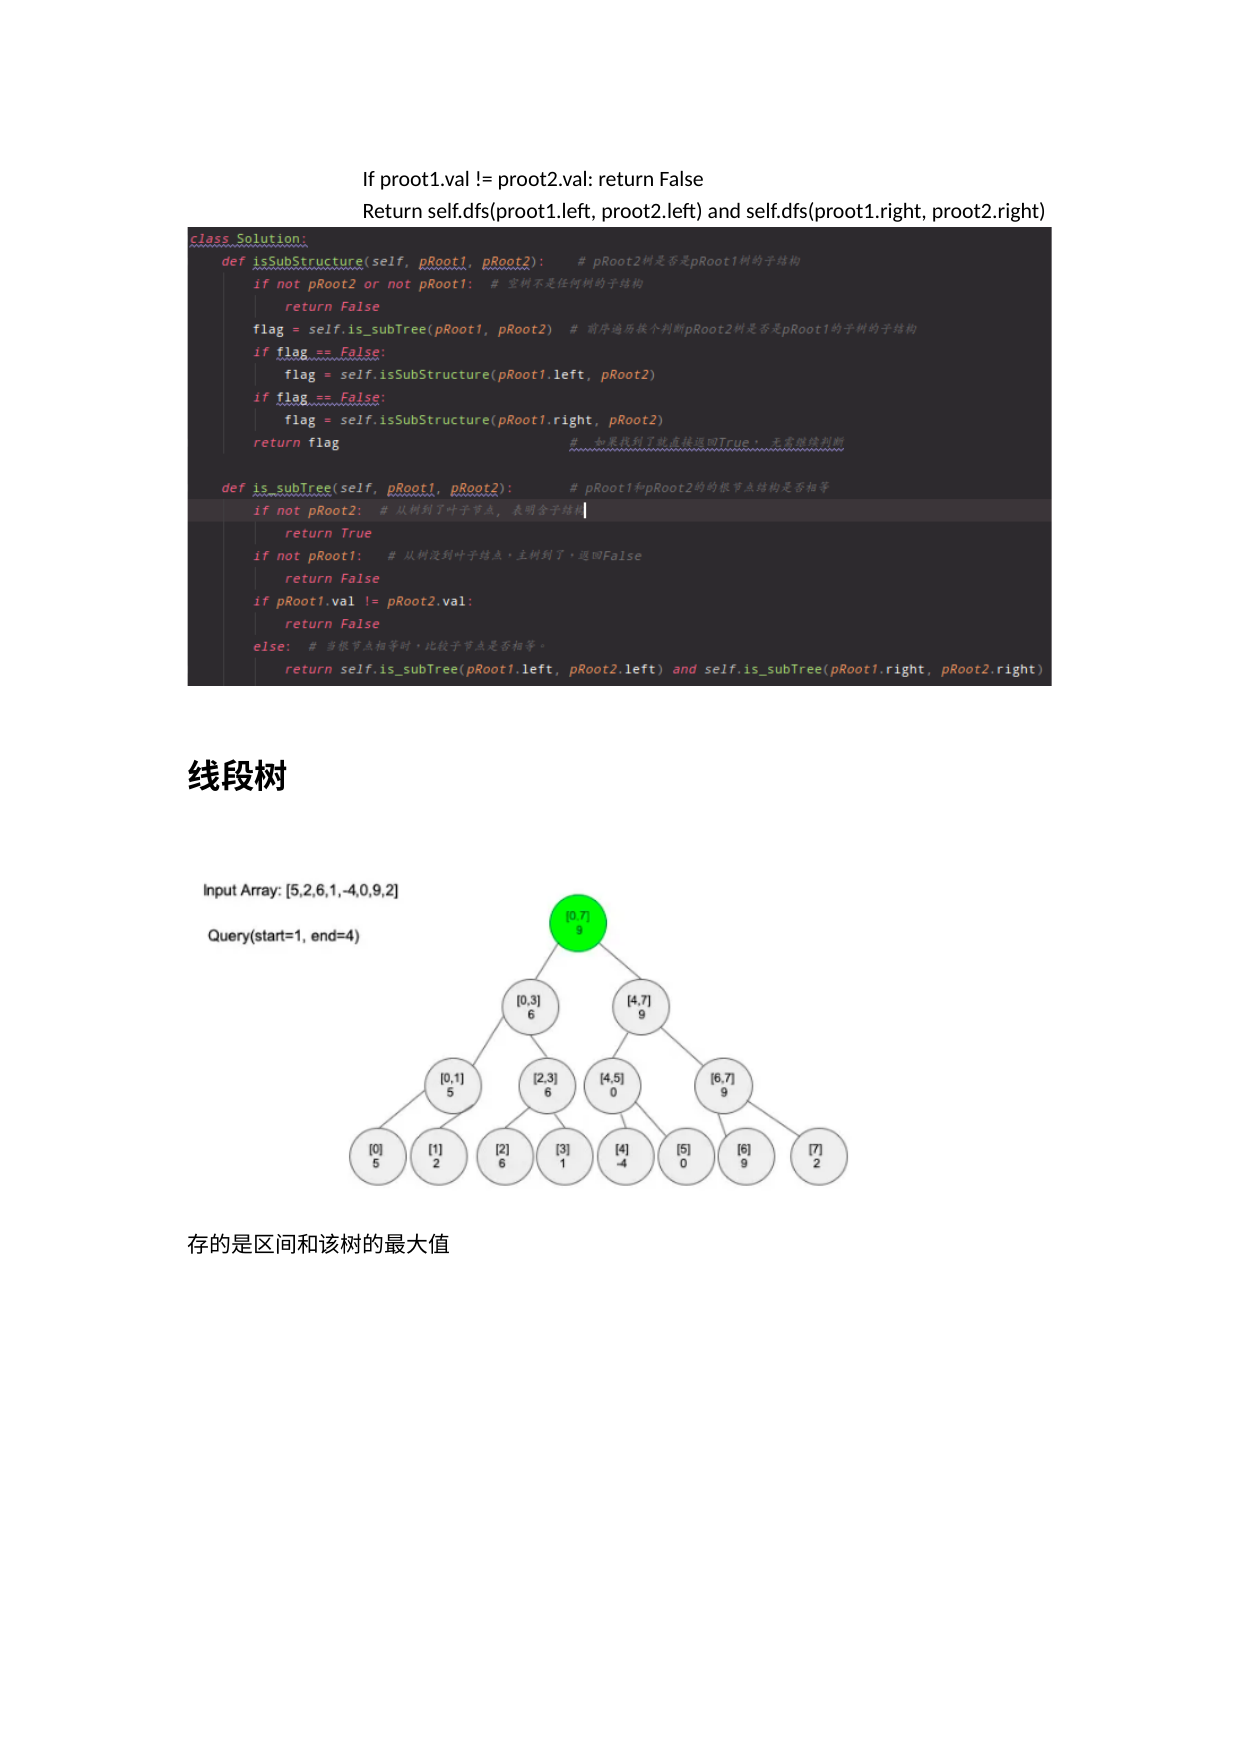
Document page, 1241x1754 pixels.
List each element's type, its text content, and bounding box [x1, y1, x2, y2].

list Return self.dfs(proot1.left, proot2.left) and self.dfs(proot1.right, proot2.right) [319, 194, 1053, 227]
picture [187, 227, 1052, 686]
picture [187, 868, 859, 1197]
text 存的是区间和该树的最大值 [187, 1226, 1053, 1259]
subtitle 线段树 [187, 742, 1053, 807]
list If proot1.val != proot2.val: return False [319, 162, 1053, 194]
